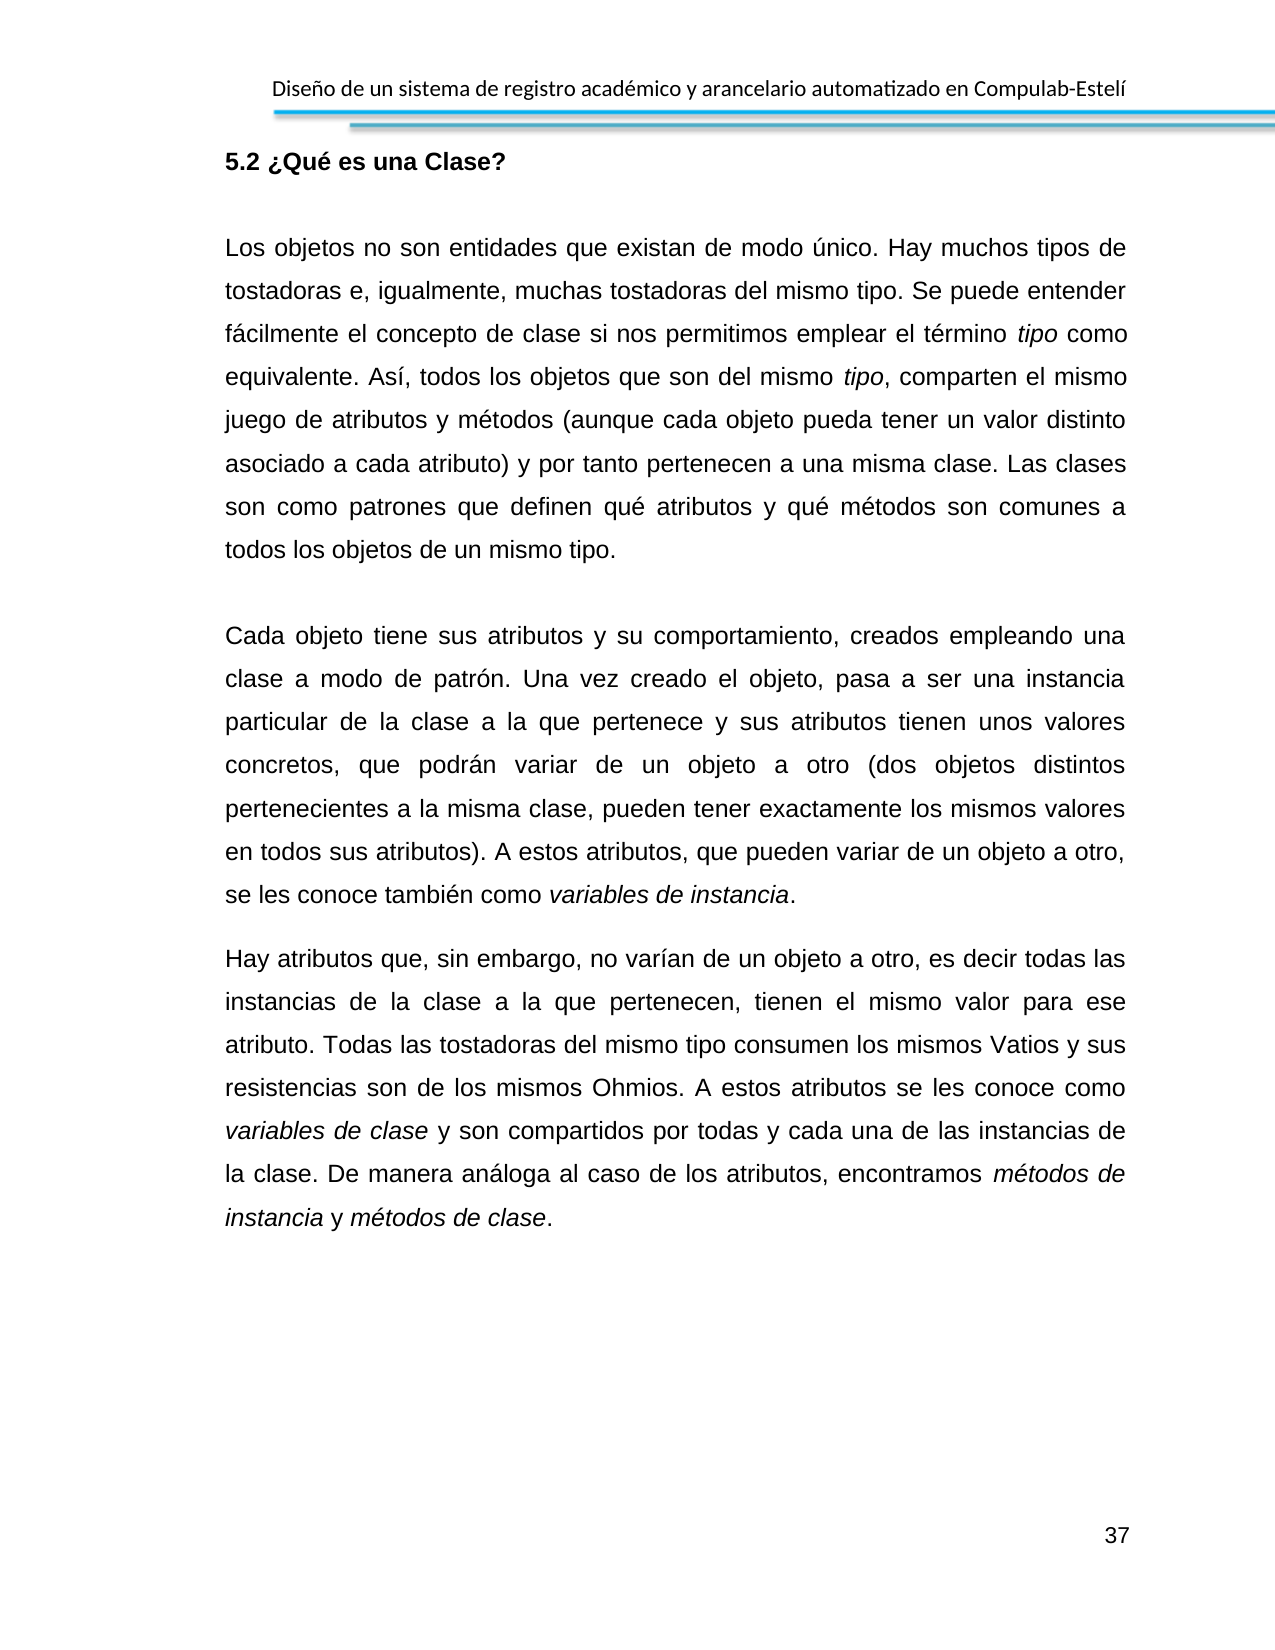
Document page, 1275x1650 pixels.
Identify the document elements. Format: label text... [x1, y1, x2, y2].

picture [266, 105, 1275, 140]
text Hay atributos que, sin embargo, no varían de un objeto a otro, es decir todas las instancias de la clase a la que pertenecen, tienen el mismo valor para ese atributo. Todas las tostadoras del mismo tipo consumen los mismos Vatios y sus resistencias son de los mismos Ohmios. A estos atributos se les conoce como variables de clase y son compartidos por todas y cada una de las instancias de la clase. De manera análoga al caso de los atributos, encontramos métodos de instancia y métodos de clase. [225, 944, 1128, 1231]
text Los objetos no son entidades que existan de modo único. Hay muchos tipos de tostadoras e, igualmente, muchas tostadoras del mismo tipo. Se puede entender fácilmente el concepto de clase si nos permitimos emplear el término tipo como equivalente. Así, todos los objetos que son del mismo tipo, comparten el mismo juego de atributos y métodos (aunque cada objeto pueda tener un valor distinto asociado a cada atributo) y por tanto pertenecen a una misma clase. Las clases son como patrones que definen qué atributos y qué métodos son comunes a todos los objetos de un mismo tipo. [225, 233, 1128, 563]
text Cada objeto tiene sus atributos y su comportamiento, creados empleando una clase a modo de patrón. Una vez creado el objeto, pasa a ser una instancia particular de la clase a la que pertenece y sus atributos tienen unos valores concretos, que podrán variar de un objeto a otro (dos objetos distintos pertenecientes a la misma clase, pueden tener exactamente los mismos valores en todos sus atributos). A estos atributos, que pueden variar de un objeto a otro, se les conoce también como variables de instancia. [225, 621, 1127, 908]
subtitle ¿Qué es una Clase? [225, 147, 1256, 175]
